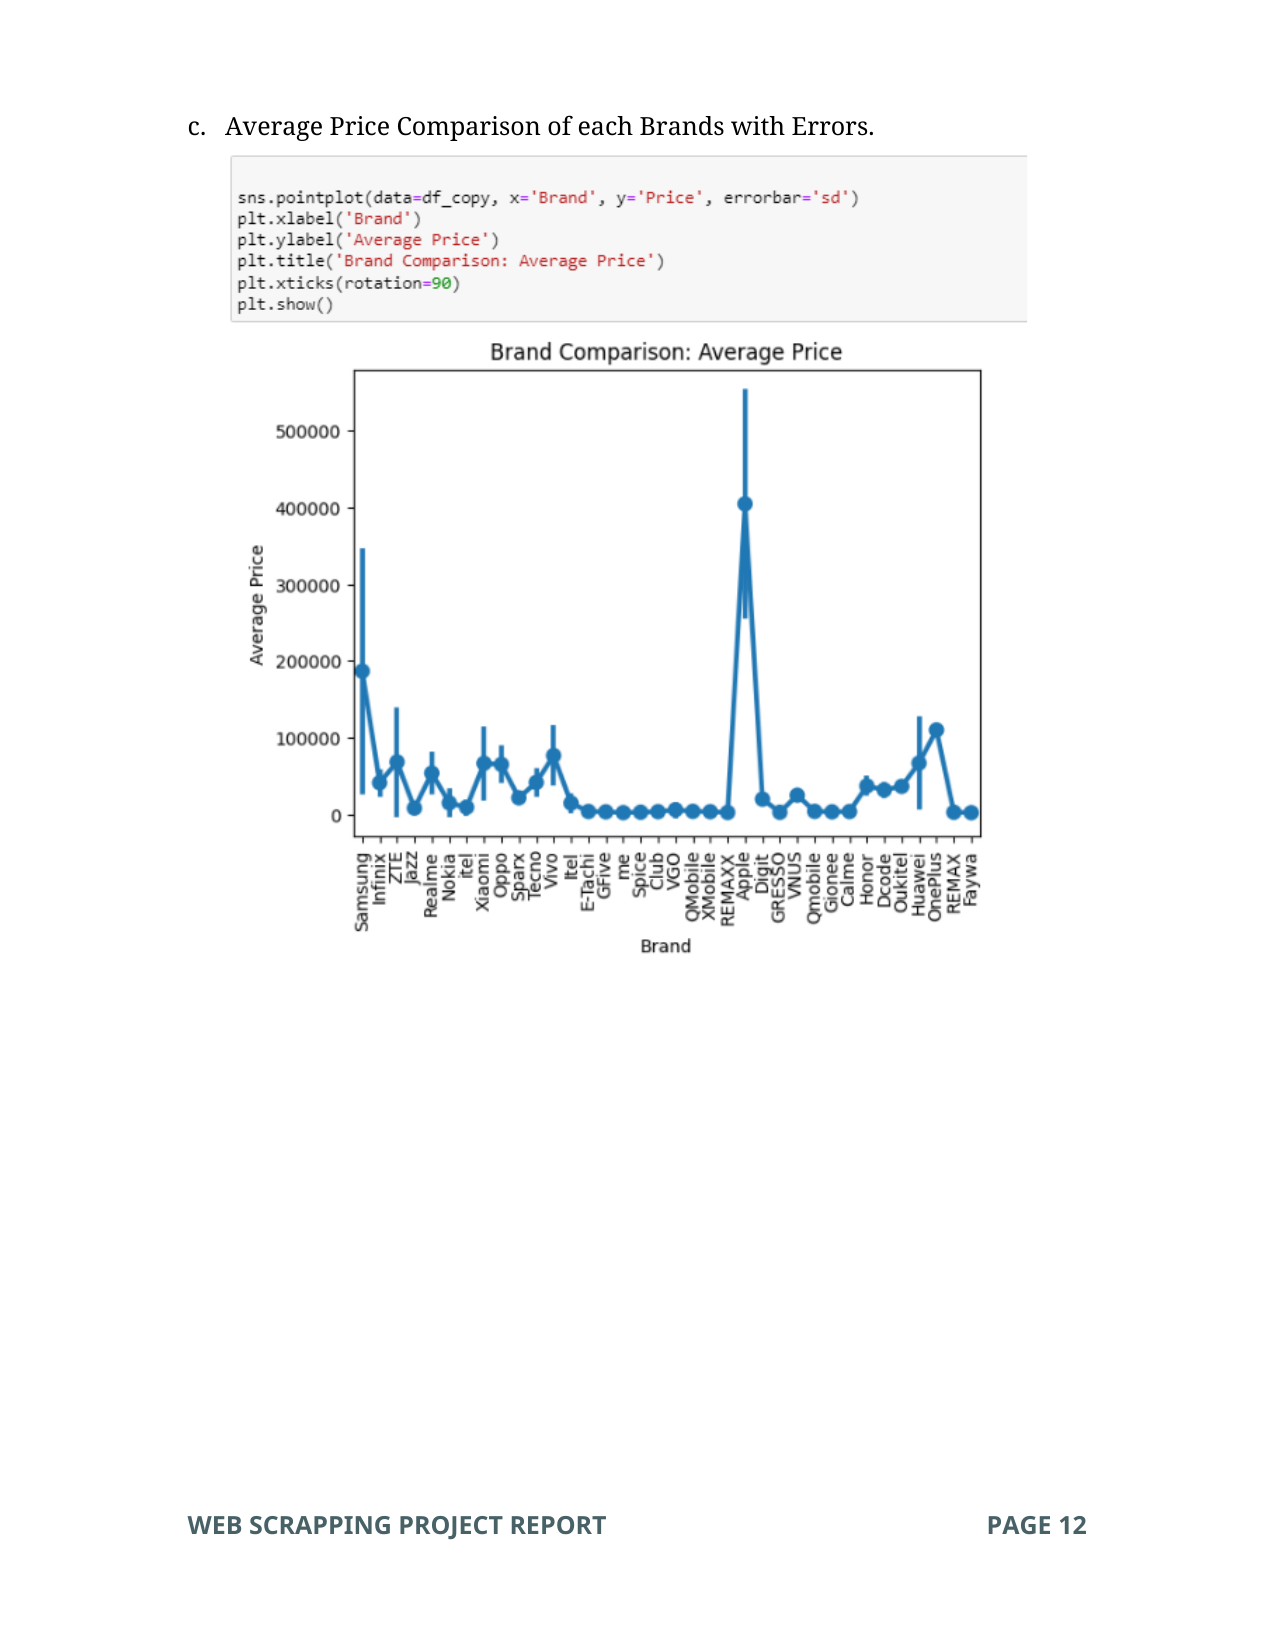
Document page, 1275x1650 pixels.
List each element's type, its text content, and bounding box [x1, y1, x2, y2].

picture [225, 143, 1028, 972]
list Average Price Comparison of each Brands with Errors. [187, 109, 1200, 143]
